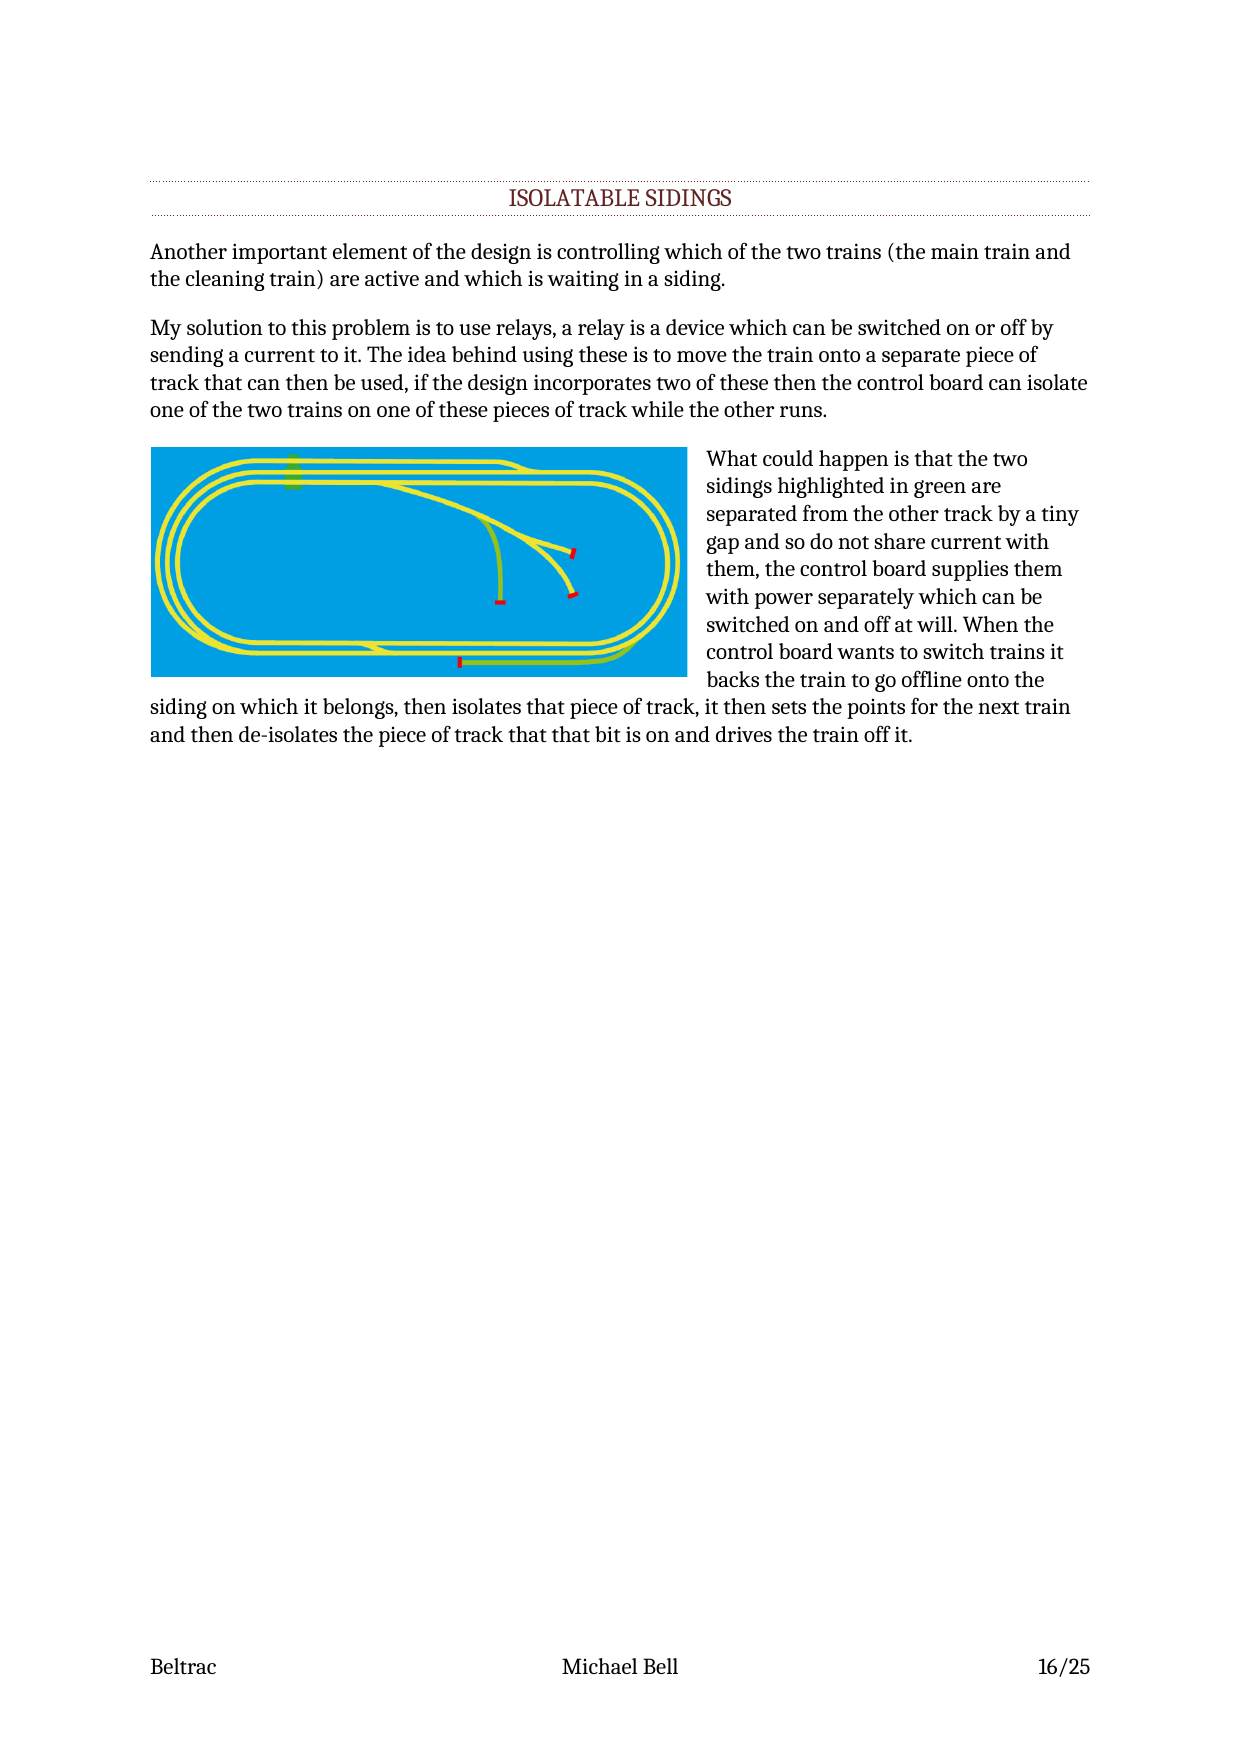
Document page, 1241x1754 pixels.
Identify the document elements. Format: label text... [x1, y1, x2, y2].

text Another important element of the design is controlling which of the two trains (the main train and the cleaning train) are active and which is waiting in a siding. [150, 238, 1090, 292]
subtitle Isolatable Sidings [150, 181, 1090, 216]
picture [155, 455, 680, 667]
text My solution to this problem is to use relays, a relay is a device which can be switched on or off by sending a current to it. The idea behind using these is to move the train onto a separate piece of track that can then be used, if the design incorporates two of these then the control board can isolate one of the two trains on one of these pieces of track while the other runs. [150, 314, 1090, 424]
